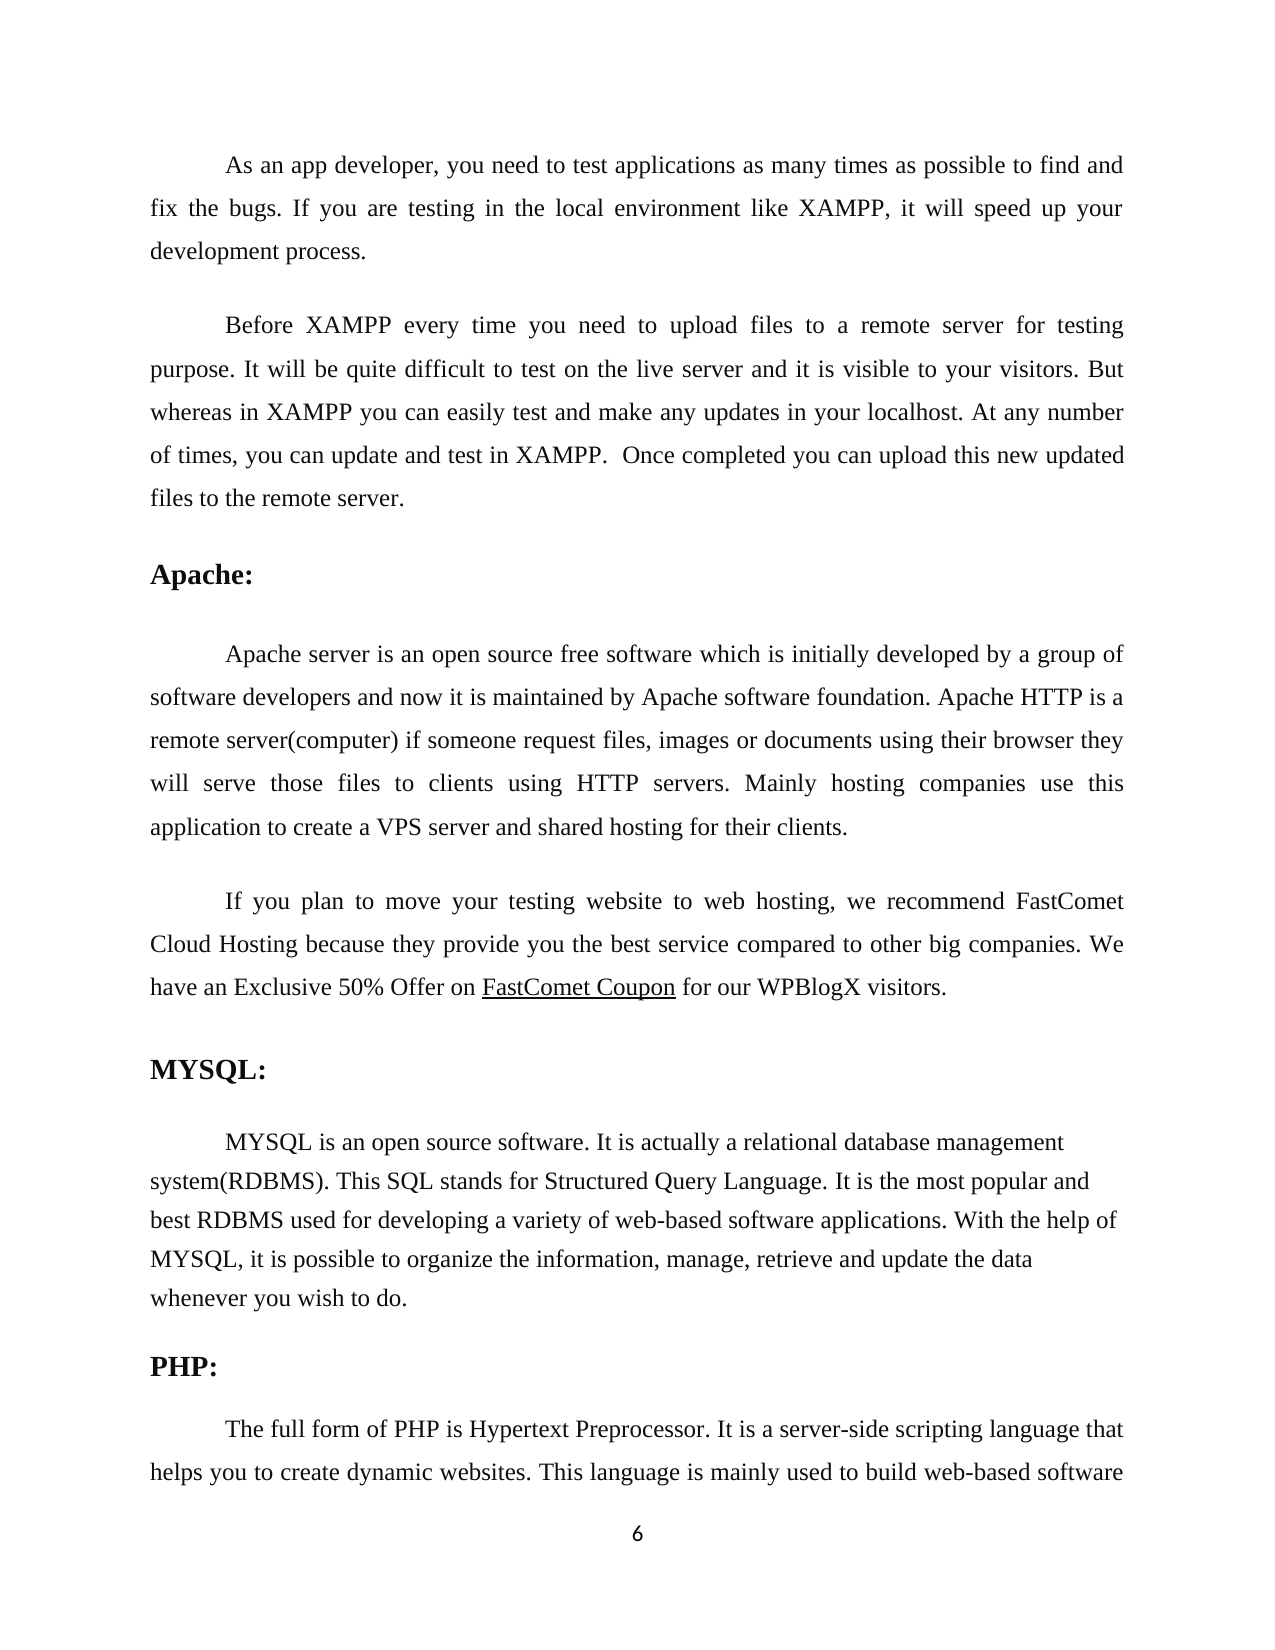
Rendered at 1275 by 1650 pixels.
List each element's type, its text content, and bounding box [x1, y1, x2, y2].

text Apache: [150, 557, 1125, 591]
text PHP: [150, 1343, 1125, 1382]
text If you plan to move your testing website to web hosting, we recommend FastComet Cloud Hosting because they provide you the best service compared to other big companies. We have an Exclusive 50% Offer on FastComet Coupon for our WPBlogX visitors. [150, 886, 1125, 1001]
text Apache server is an open source free software which is initially developed by a group of software developers and now it is maintained by Apache software foundation. Apache HTTP is a remote server(computer) if someone request files, images or documents using their browser they will serve those files to clients using HTTP servers. Mainly hosting companies use this application to create a VPS server and shared hosting for their clients. [150, 639, 1125, 840]
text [150, 1414, 1125, 1486]
text As an app developer, you need to test applications as many times as possible to find and fix the bugs. If you are testing in the local environment like XAMPP, it will speed up your development process. [150, 150, 1125, 265]
text MYSQL: [150, 1047, 1125, 1086]
text Before XAMPP every time you need to upload files to a remote server for testing purpose. It will be quite difficult to test on the live server and it is visible to your visitors. But whereas in XAMPP you can easily test and make any updates in your localhost. At any number of times, you can update and test in XAMPP. Once completed you can upload this new updated files to the remote server. [150, 311, 1125, 512]
text MYSQL is an open source software. It is actually a relational database management system(RDBMS). This SQL stands for Structured Query Language. It is the most popular and best RDBMS used for developing a variety of web-based software applications. With the help of MYSQL, it is possible to organize the information, manage, retrieve and update the data whenever you wish to do. [150, 1117, 1125, 1312]
